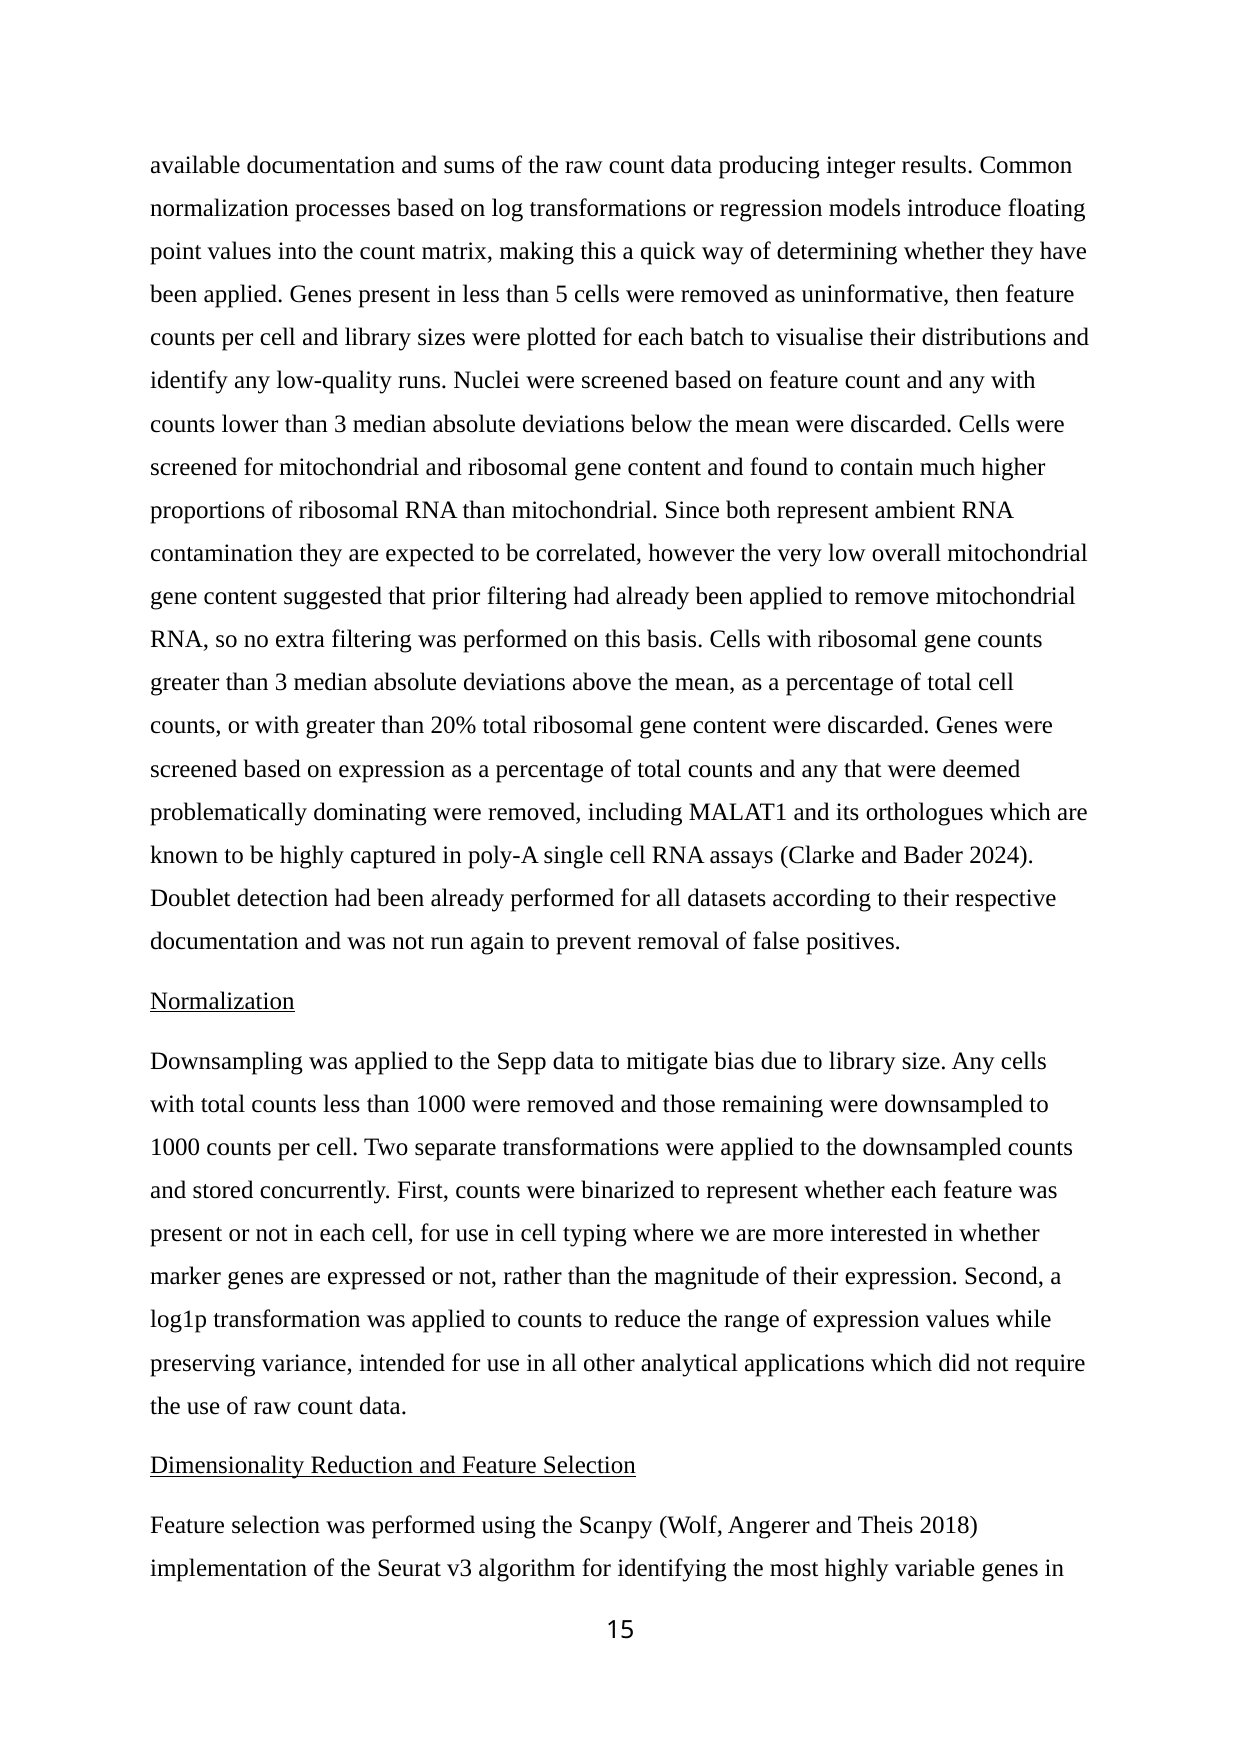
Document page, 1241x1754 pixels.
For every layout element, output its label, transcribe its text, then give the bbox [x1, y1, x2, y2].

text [150, 1381, 1090, 1582]
text Cell Type Annotation and Trajectory Verification [150, 1321, 1090, 1350]
text Downsampling was applied to the Sepp data to mitigate bias due to library size. Any cells with total counts less than 1000 were removed and those remaining were downsampled to 1000 counts per cell. Two separate transformations were applied to the downsampled counts and stored concurrently. First, counts were binarized to represent whether each feature was present or not in each cell, for use in cell typing where we are more interested in whether marker genes are expressed or not, rather than the magnitude of their expression. Second, a log1p transformation was applied to counts to reduce the range of expression values while preserving variance, intended for use in all other analytical applications which did not require the use of raw count data. [150, 150, 1090, 524]
text Feature selection was performed using the Scanpy (Wolf, Angerer and Theis 2018) implementation of the Seurat v3 algorithm for identifying the most highly variable genes in each of the Sepp datasets, selecting for the top 5000 most deviant genes. This set of genes represents the most informative features of each dataset and was used for the remainder of the preprocessing steps to make the data more tractable for visualisation. Each dataset was then put through a series of Scanpy functions using the downsampled, binarized counts for the highly variable genes to embed the data into a lower dimensional space and better visualise broad patterns in expression. Principal components were calculated using the Principal Component Analysis (PCA) function, which were then used to calculate a nearest neighbour graph as the basis for a UMAP embedding (Supplementary Figure 2). Colourations were applied to the UMAP embedding based on different aspects of metadata, including sample tissue, sex, nuclei preparation method and 10x protocol version, to visualise possible batch effects that may negatively impact the results. In the mouse data some batches consisted of pooled samples from more than one individual. Batches with pooled male and female samples did not integrate on the UMAP embedding and were removed (Supplementary Figure 3). [150, 614, 1090, 1290]
text Dimensionality Reduction and Feature Selection [150, 555, 1090, 583]
